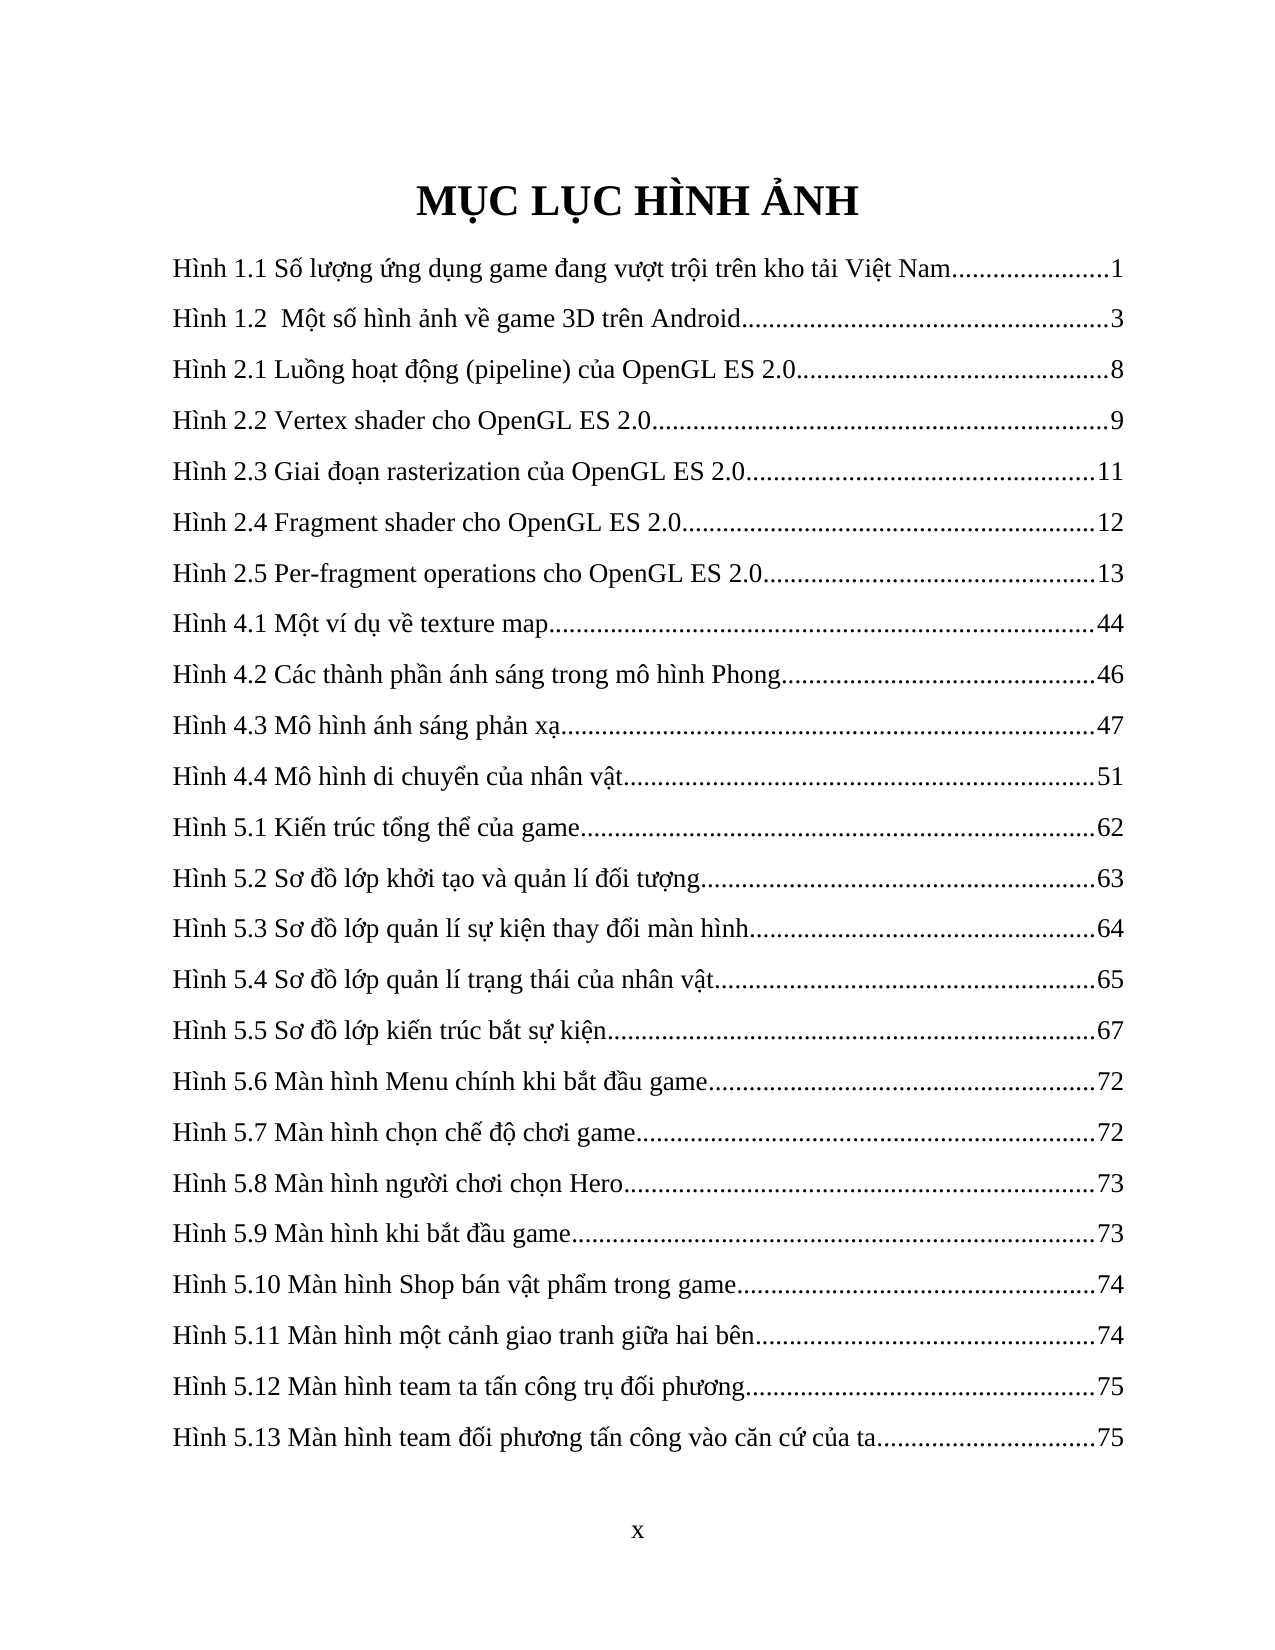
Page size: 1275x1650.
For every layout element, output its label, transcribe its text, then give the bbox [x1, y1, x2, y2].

text Hình 5.4 Sơ đồ lớp quản lí trạng thái của nhân vật 65 [172, 963, 1125, 994]
text Hình 2.3 Giai đoạn rasterization của OpenGL ES 2.0 11 [172, 455, 1125, 486]
text Hình 4.4 Mô hình di chuyển của nhân vật 51 [172, 760, 1125, 791]
text Hình 5.7 Màn hình chọn chế độ chơi game 72 [172, 1116, 1125, 1147]
text Hình 5.1 Kiến trúc tổng thể của game 62 [172, 811, 1125, 842]
text Hình 1.2 Một số hình ảnh về game 3D trên Android 3 [172, 302, 1125, 334]
text Hình 5.2 Sơ đồ lớp khởi tạo và quản lí đối tượng 63 [172, 862, 1125, 893]
text Hình 5.6 Màn hình Menu chính khi bắt đầu game 72 [172, 1065, 1125, 1096]
text Hình 1.1 Số lượng ứng dụng game đang vượt trội trên kho tải Việt Nam 1 [172, 252, 1125, 283]
text Hình 5.5 Sơ đồ lớp kiến trúc bắt sự kiện 67 [172, 1014, 1125, 1045]
text Hình 5.3 Sơ đồ lớp quản lí sự kiện thay đổi màn hình 64 [172, 912, 1125, 944]
text Hình 2.5 Per-fragment operations cho OpenGL ES 2.0 13 [172, 557, 1125, 588]
text Hình 5.13 Màn hình team đối phương tấn công vào căn cứ của ta 75 [172, 1421, 1125, 1452]
text Hình 2.4 Fragment shader cho OpenGL ES 2.0 12 [172, 506, 1125, 537]
text Hình 4.2 Các thành phần ánh sáng trong mô hình Phong 46 [172, 658, 1125, 689]
text Hình 5.12 Màn hình team ta tấn công trụ đối phương 75 [172, 1370, 1125, 1401]
text Hình 2.1 Luồng hoạt động (pipeline) của OpenGL ES 2.0 8 [172, 353, 1125, 384]
text Hình 5.10 Màn hình Shop bán vật phẩm trong game 74 [172, 1268, 1125, 1299]
text Hình 5.11 Màn hình một cảnh giao tranh giữa hai bên 74 [172, 1319, 1125, 1350]
title MỤC LỤC HÌNH ẢNH [150, 175, 1125, 225]
text Hình 2.2 Vertex shader cho OpenGL ES 2.0 9 [172, 404, 1125, 435]
text Hình 4.3 Mô hình ánh sáng phản xạ 47 [172, 709, 1125, 740]
text Hình 4.1 Một ví dụ về texture map 44 [172, 607, 1125, 639]
text Hình 5.9 Màn hình khi bắt đầu game 73 [172, 1217, 1125, 1249]
text Hình 5.8 Màn hình người chơi chọn Hero 73 [172, 1167, 1125, 1198]
